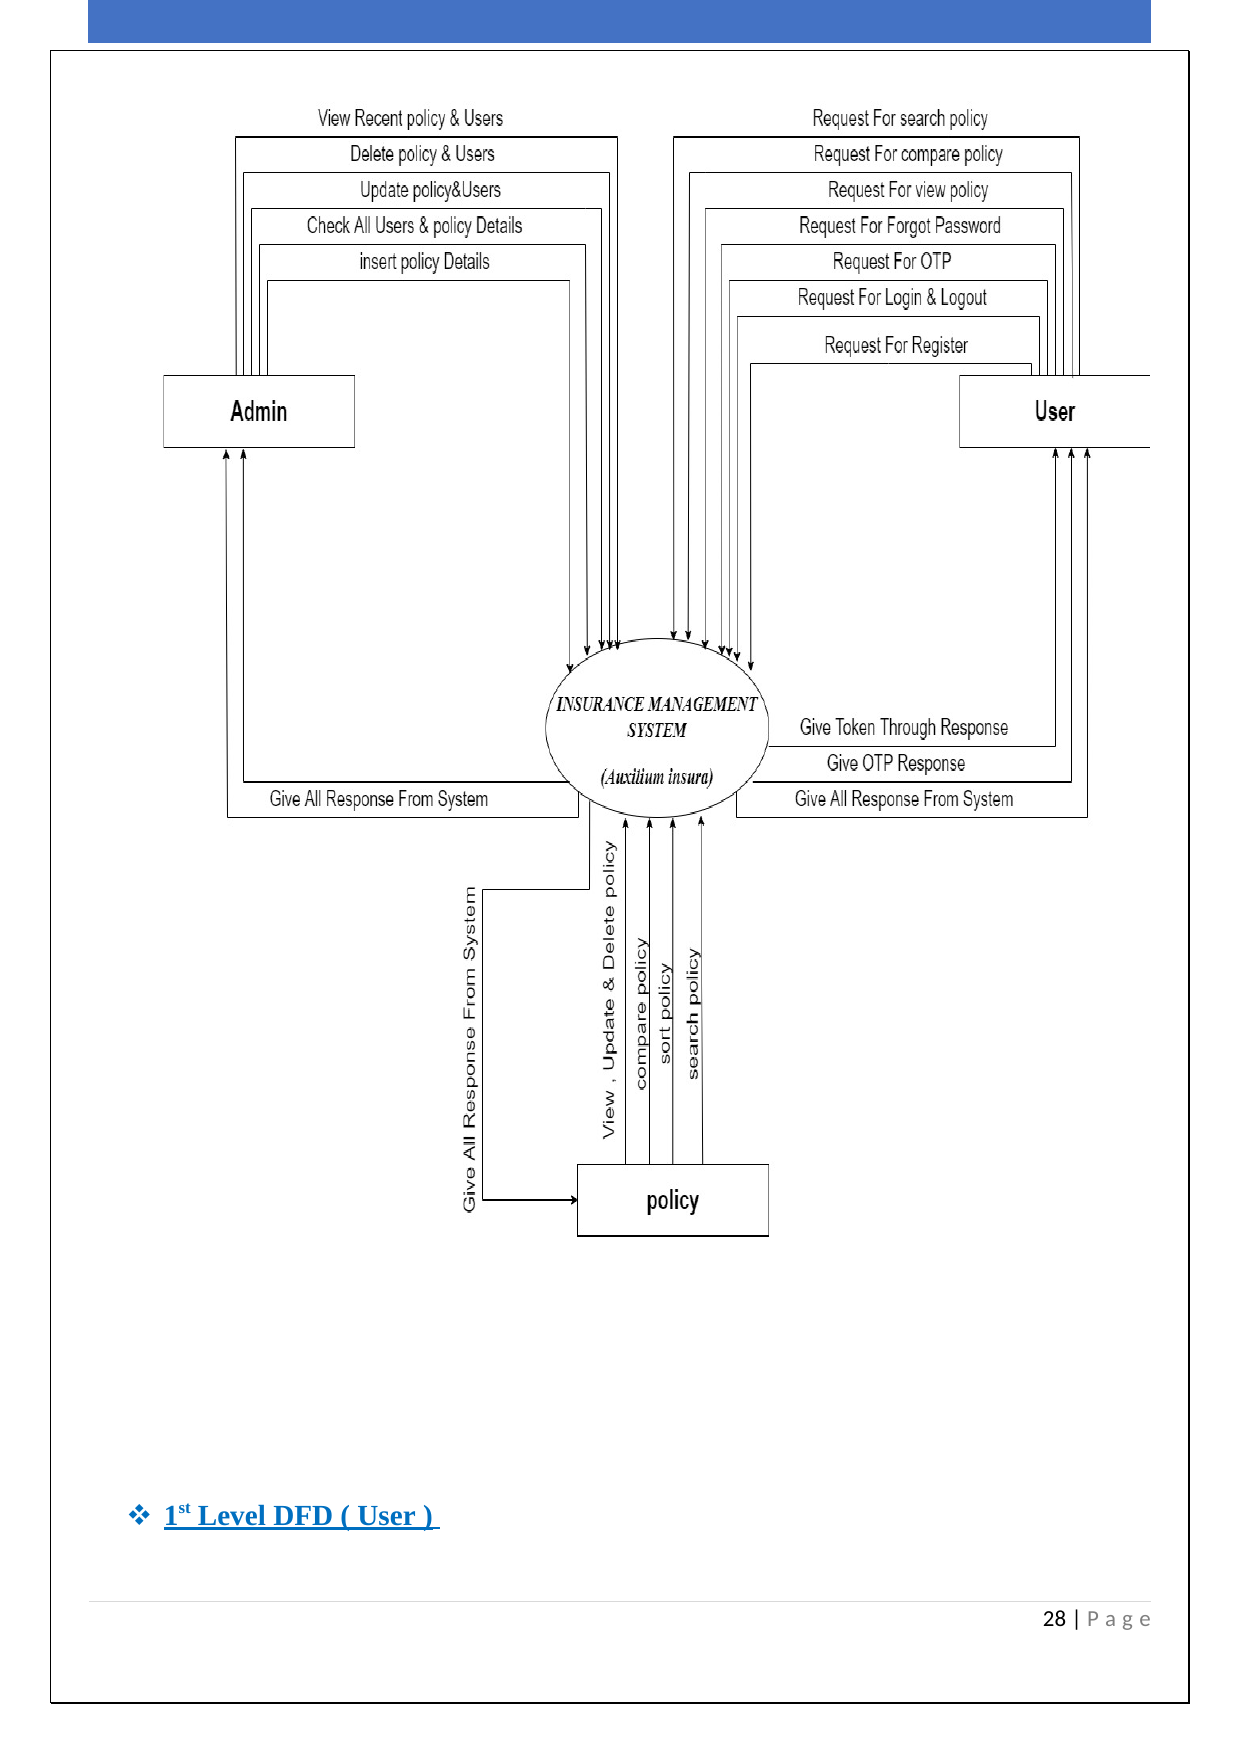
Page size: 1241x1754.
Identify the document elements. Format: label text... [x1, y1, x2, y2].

subtitle 1st Level DFD ( User ) [126, 1498, 1151, 1532]
picture [163, 101, 1150, 1237]
